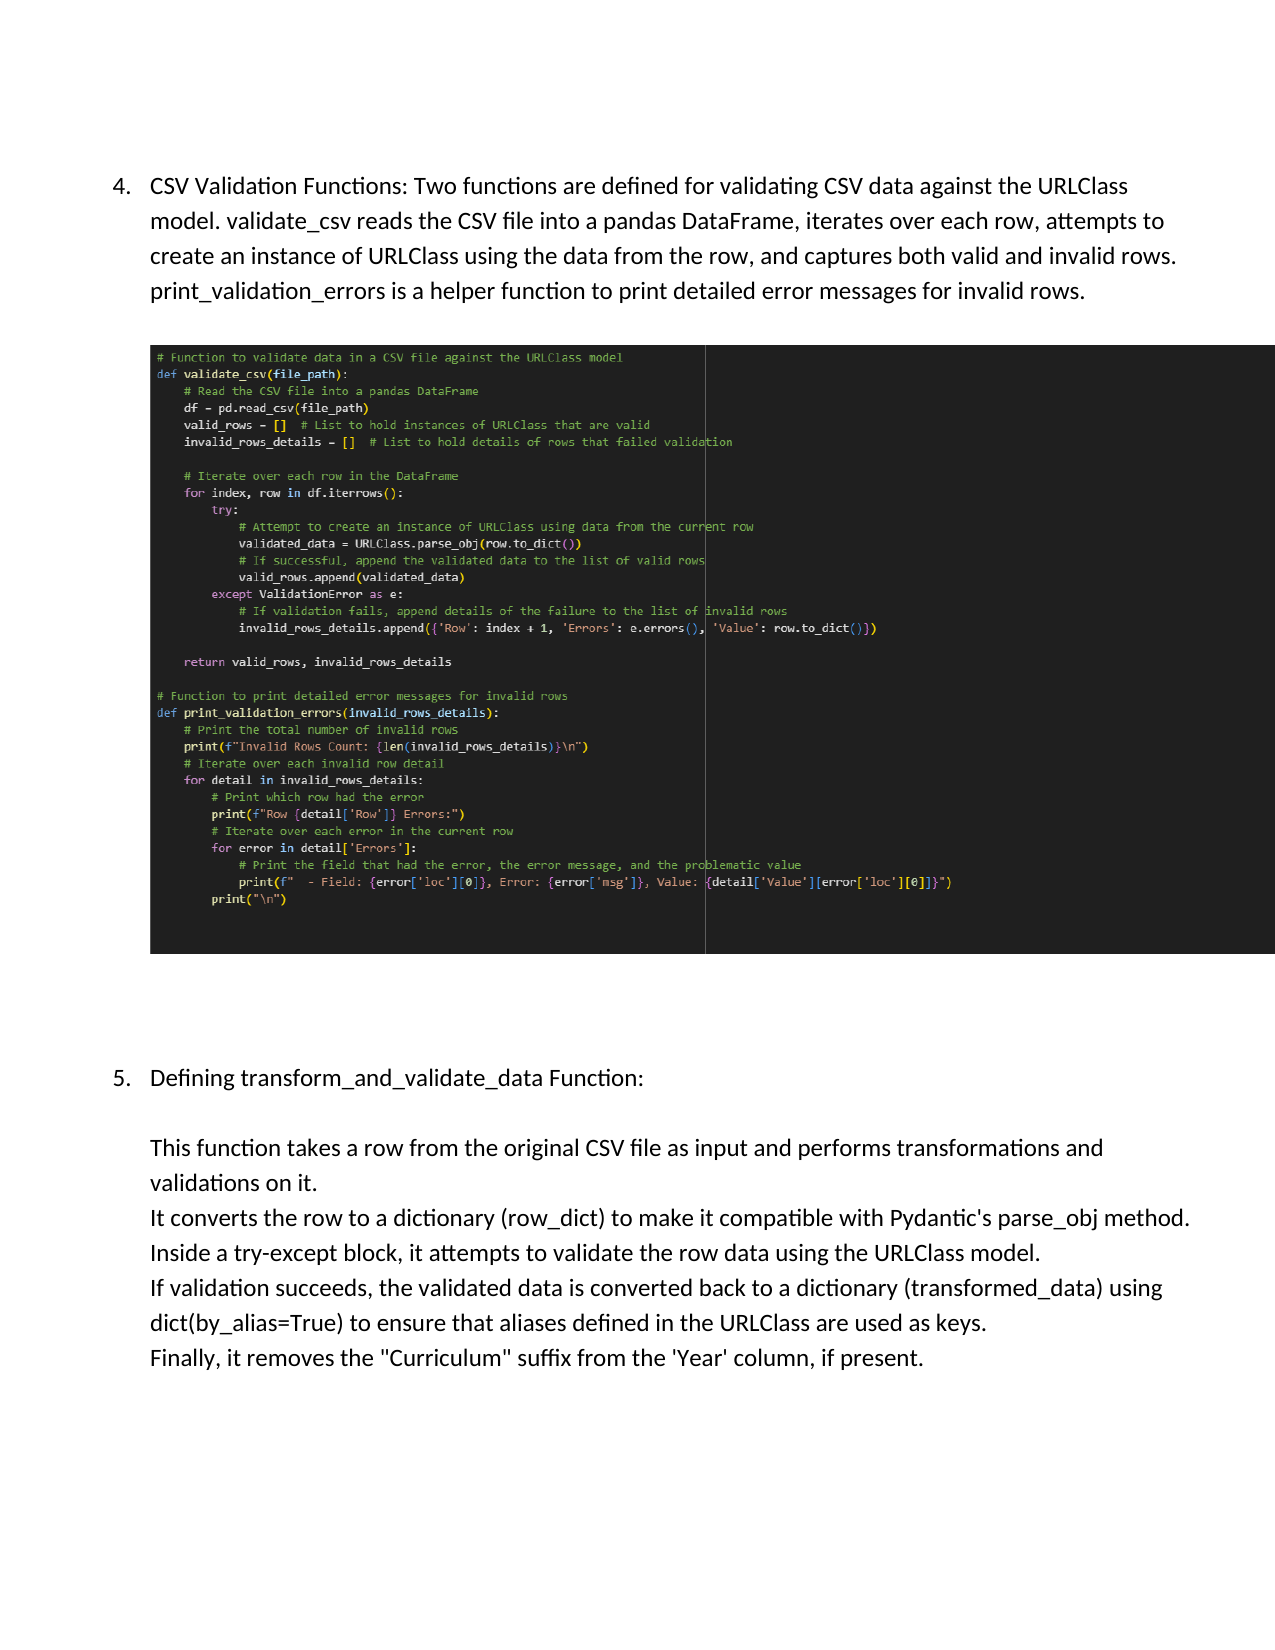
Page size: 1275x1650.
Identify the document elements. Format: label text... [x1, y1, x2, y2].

text Finally, it removes the "Curriculum" suffix from the 'Year' column, if present. [150, 1343, 1200, 1373]
text This function takes a row from the original CSV file as input and performs transformations and validations on it. [150, 1133, 1200, 1198]
list CSV Validation Functions: Two functions are defined for validating CSV data against the URLClass model. validate_csv reads the CSV file into a pandas DataFrame, iterates over each row, attempts to create an instance of URLClass using the data from the row, and captures both valid and invalid rows. print_validation_errors is a helper function to print detailed error messages for invalid rows. [112, 170, 1200, 306]
text It converts the row to a dictionary (row_dict) to make it compatible with Pydantic's parse_obj method. [150, 1203, 1200, 1233]
picture [150, 345, 1275, 954]
text Inside a try-except block, it attempts to validate the row data using the URLClass model. [150, 1238, 1200, 1268]
list Defining transform_and_validate_data Function: [112, 1063, 1200, 1093]
text If validation succeeds, the validated data is converted back to a dictionary (transformed_data) using dict(by_alias=True) to ensure that aliases defined in the URLClass are used as keys. [150, 1273, 1200, 1338]
